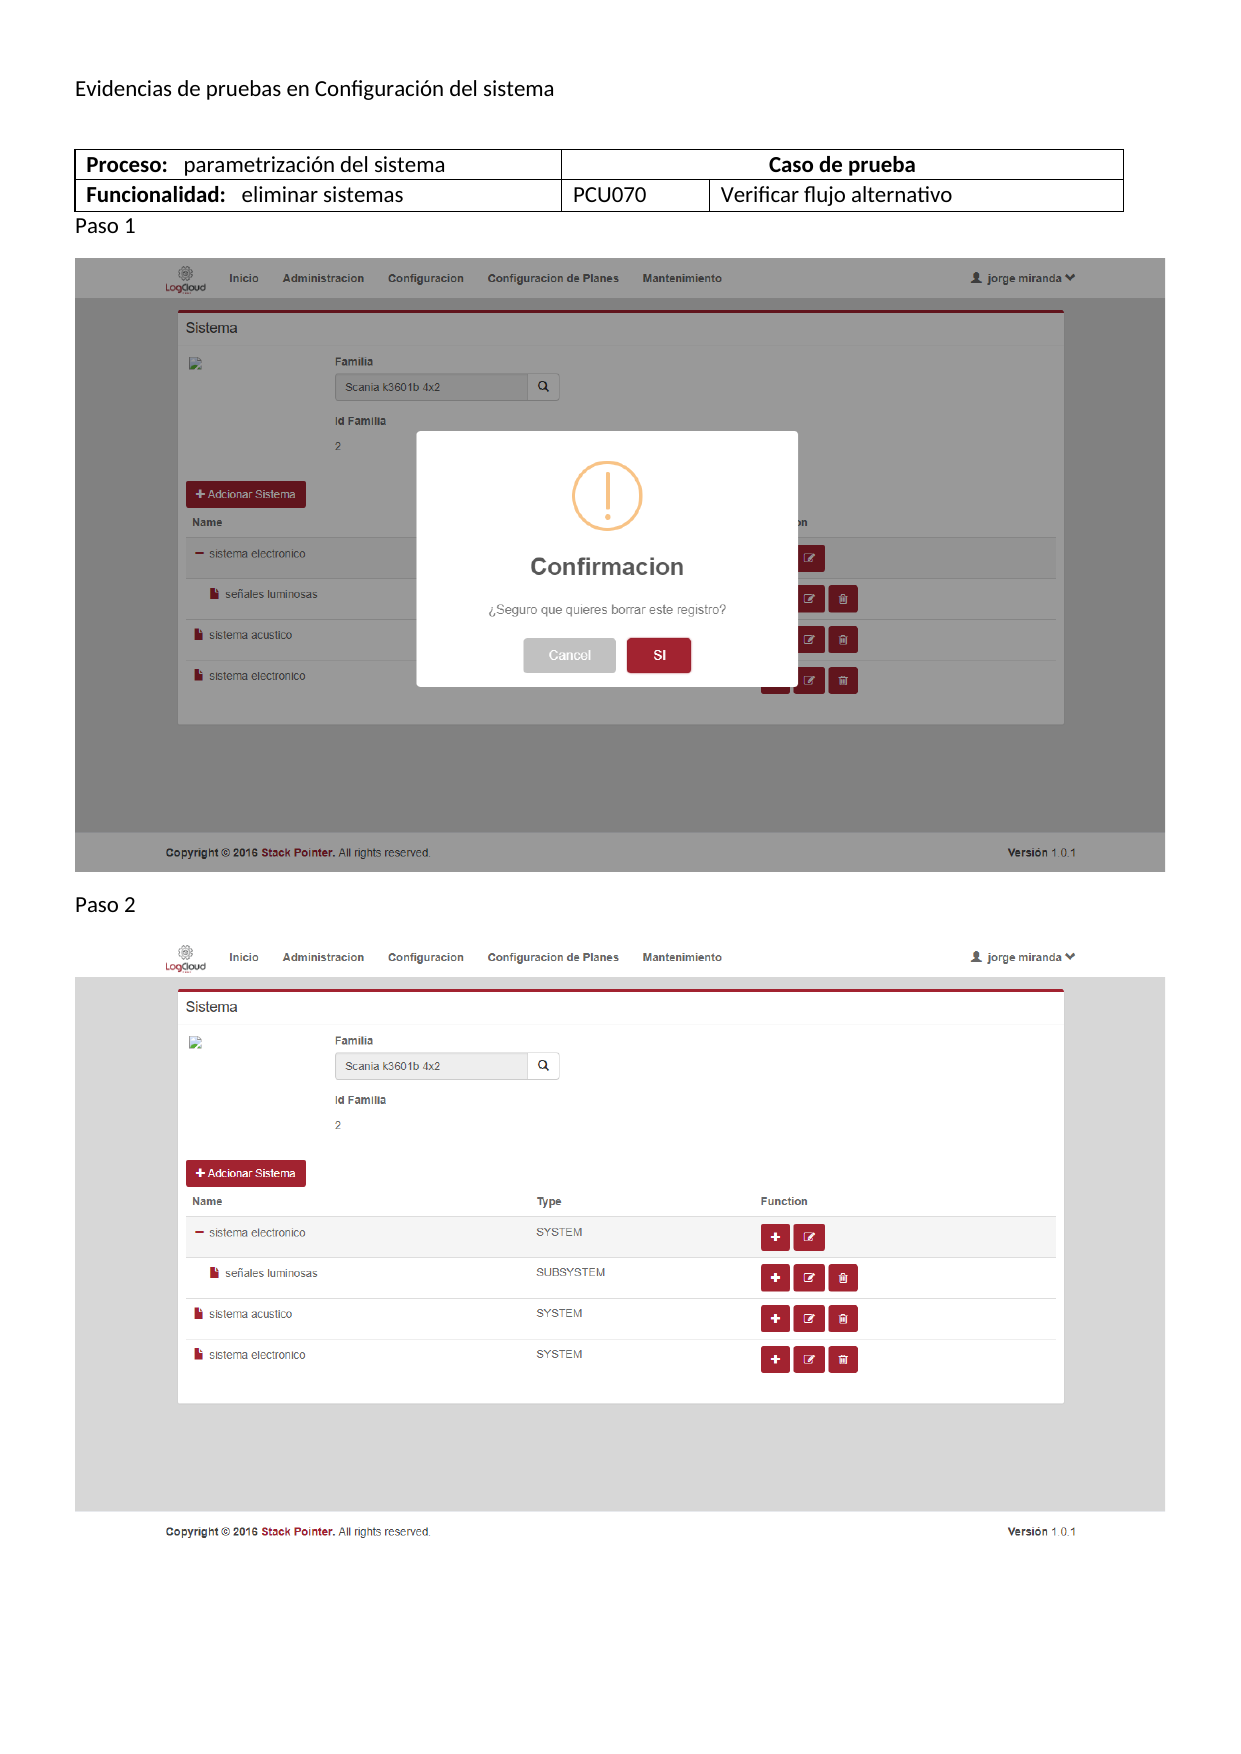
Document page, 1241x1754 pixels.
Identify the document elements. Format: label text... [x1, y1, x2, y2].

picture [75, 937, 1166, 1551]
text Paso 2 [75, 890, 1165, 918]
table_header Proceso: parametrización del sistema [76, 150, 561, 179]
table_cell Verificar flujo alternativo [710, 180, 1123, 211]
table_cell Funcionalidad: eliminar sistemas [76, 180, 561, 211]
picture [75, 258, 1166, 872]
table_header Caso de prueba [562, 150, 1123, 179]
text Paso 1 [75, 212, 1165, 240]
table_cell PCU070 [562, 180, 709, 211]
